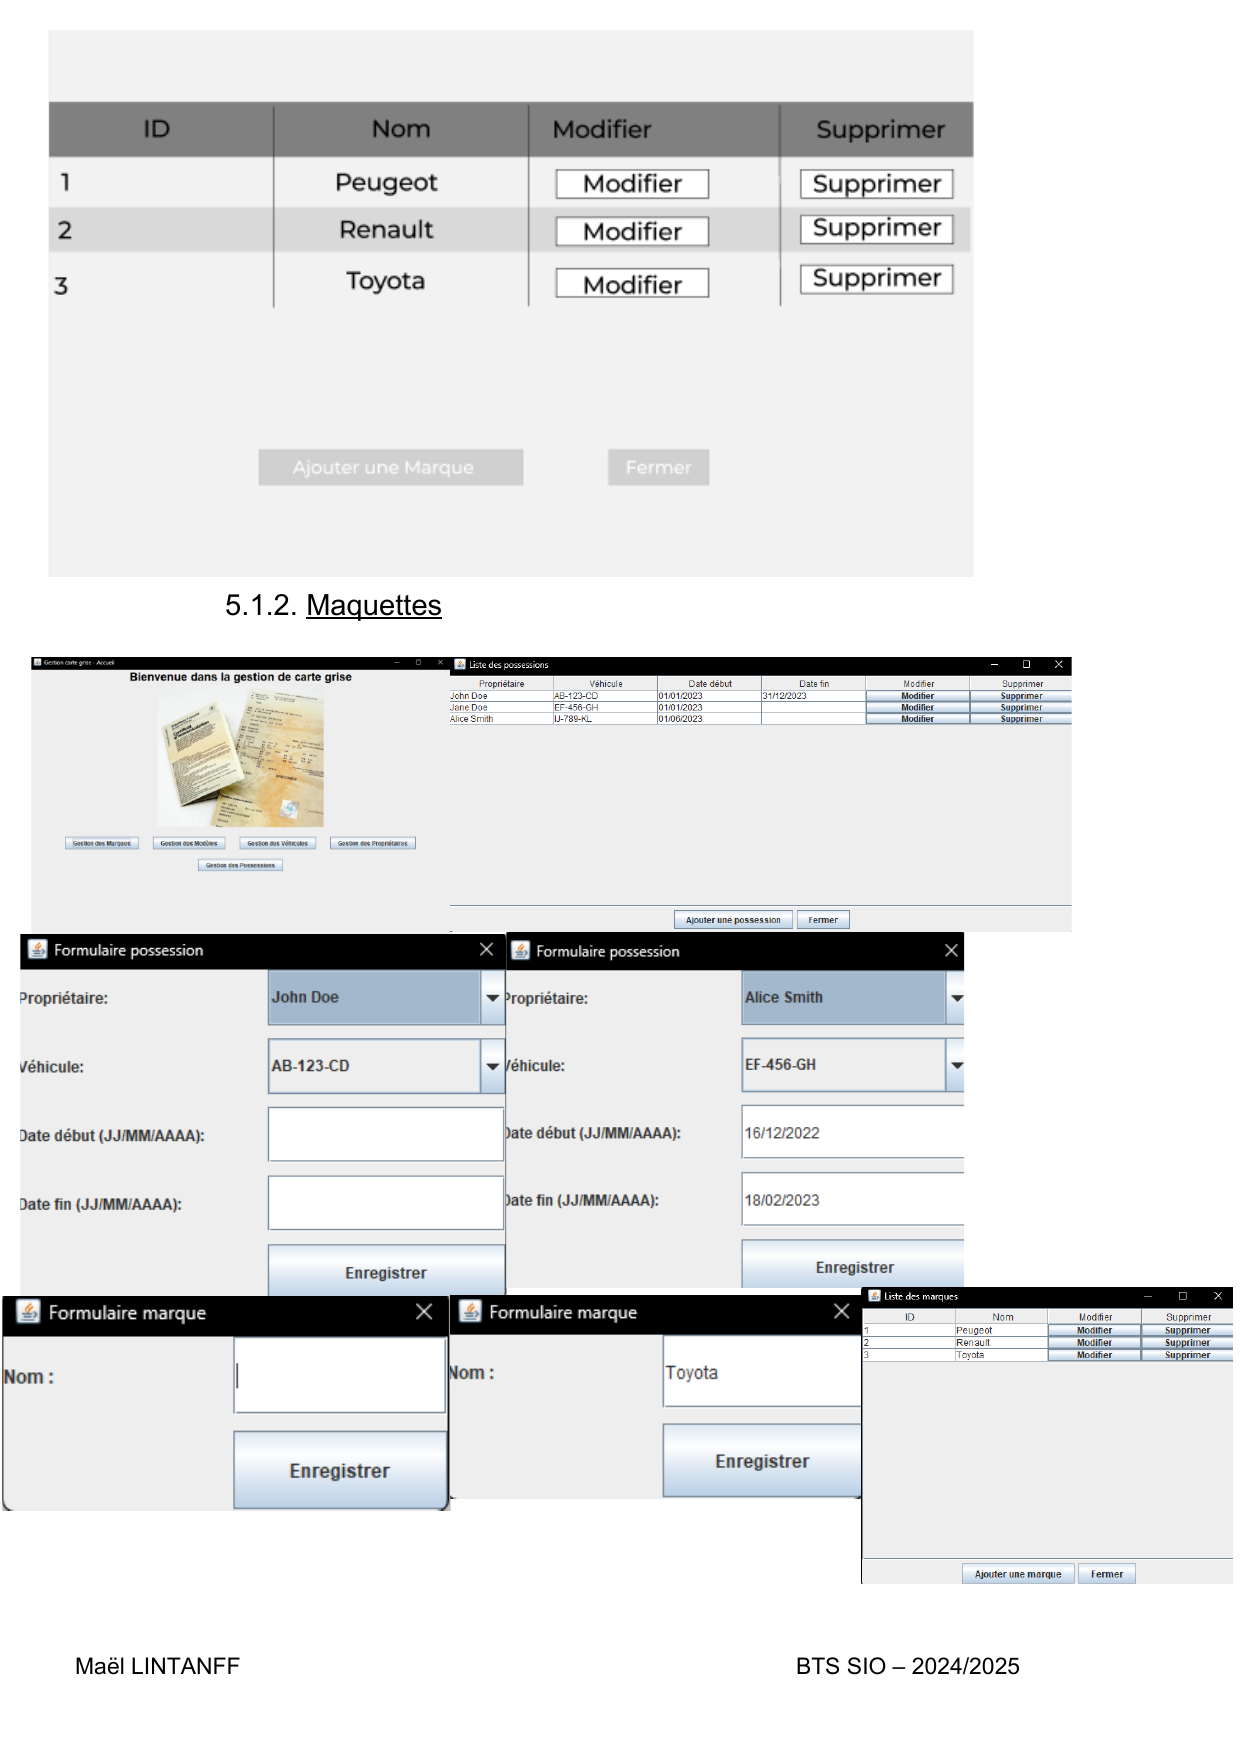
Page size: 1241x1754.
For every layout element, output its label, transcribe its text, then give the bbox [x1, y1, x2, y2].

picture [2, 657, 1233, 1584]
subtitle 5.1.2. Maquettes [150, 588, 1165, 621]
picture [48, 30, 974, 577]
